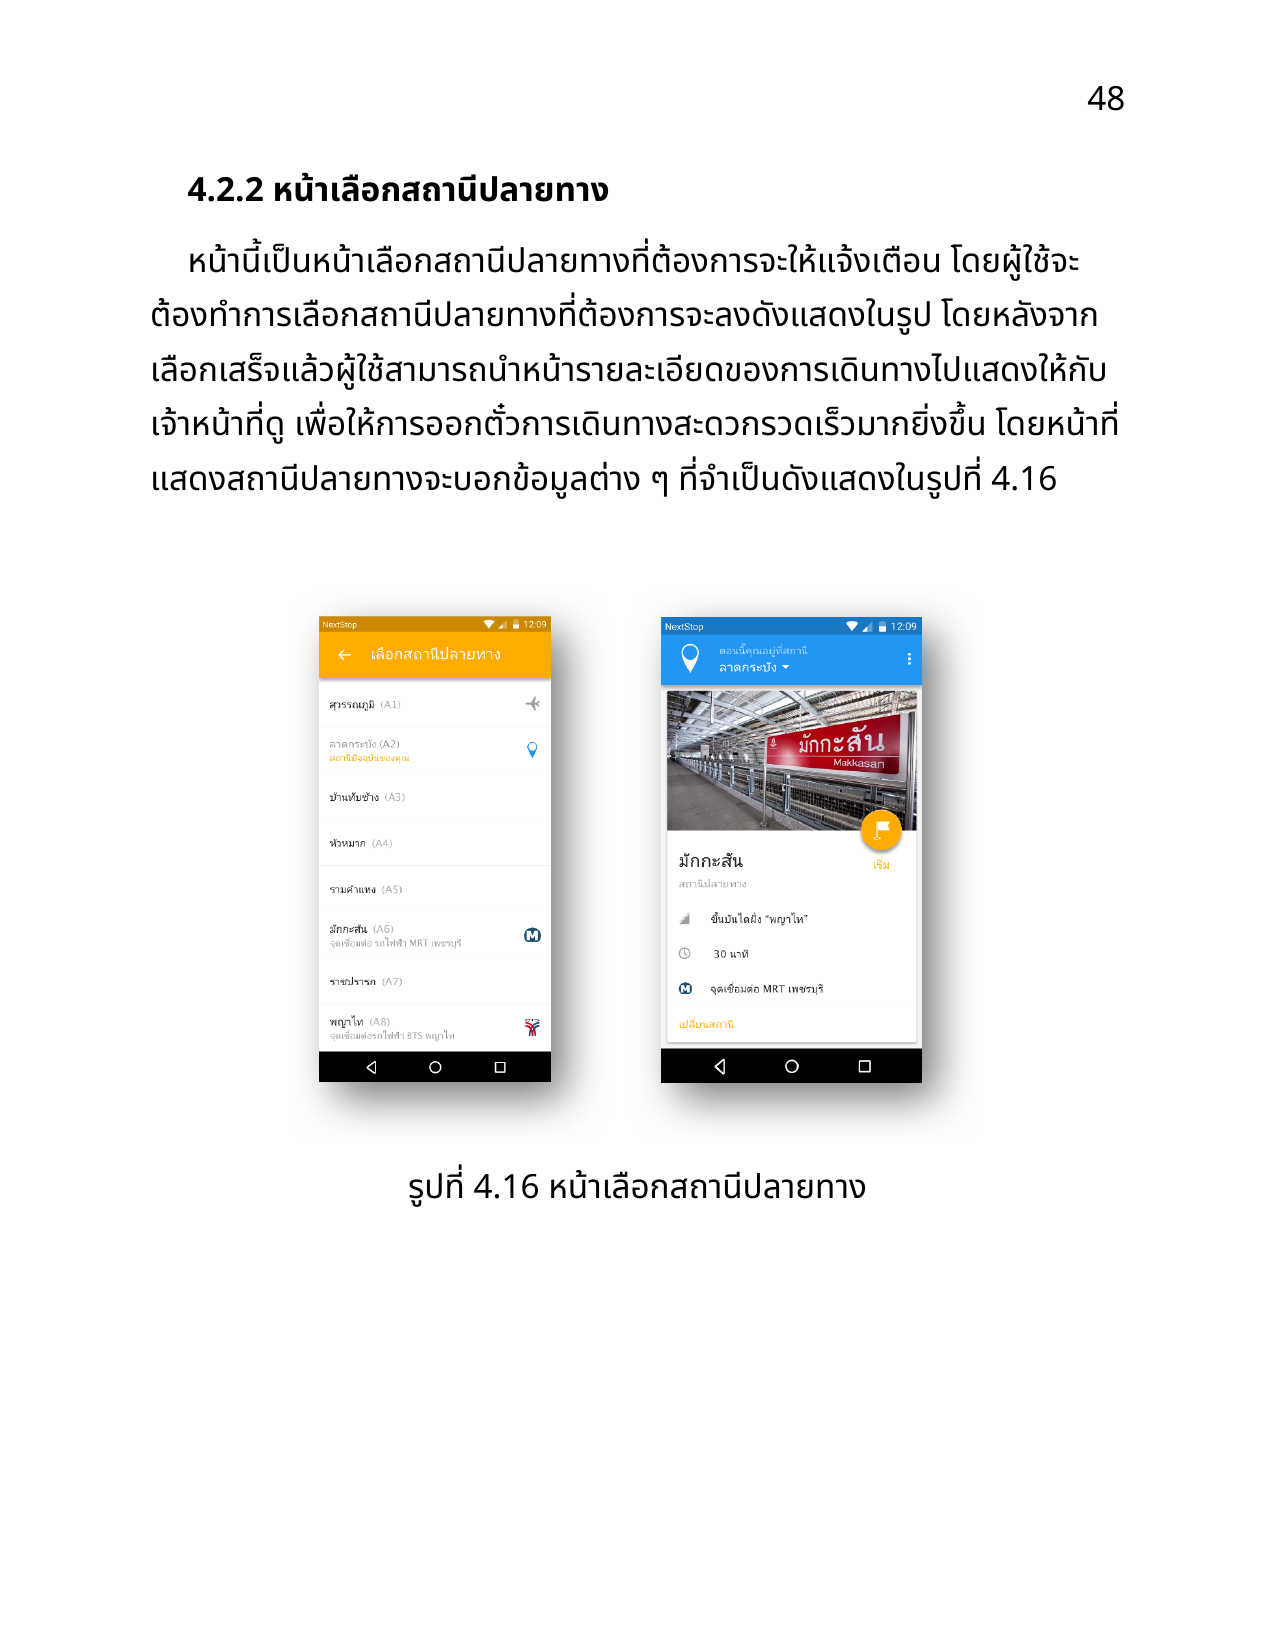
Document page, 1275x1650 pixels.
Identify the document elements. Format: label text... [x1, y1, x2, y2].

picture [319, 616, 551, 1082]
picture [661, 617, 922, 1083]
subtitle หน้าเลือกสถานีปลายทาง [187, 166, 1125, 216]
